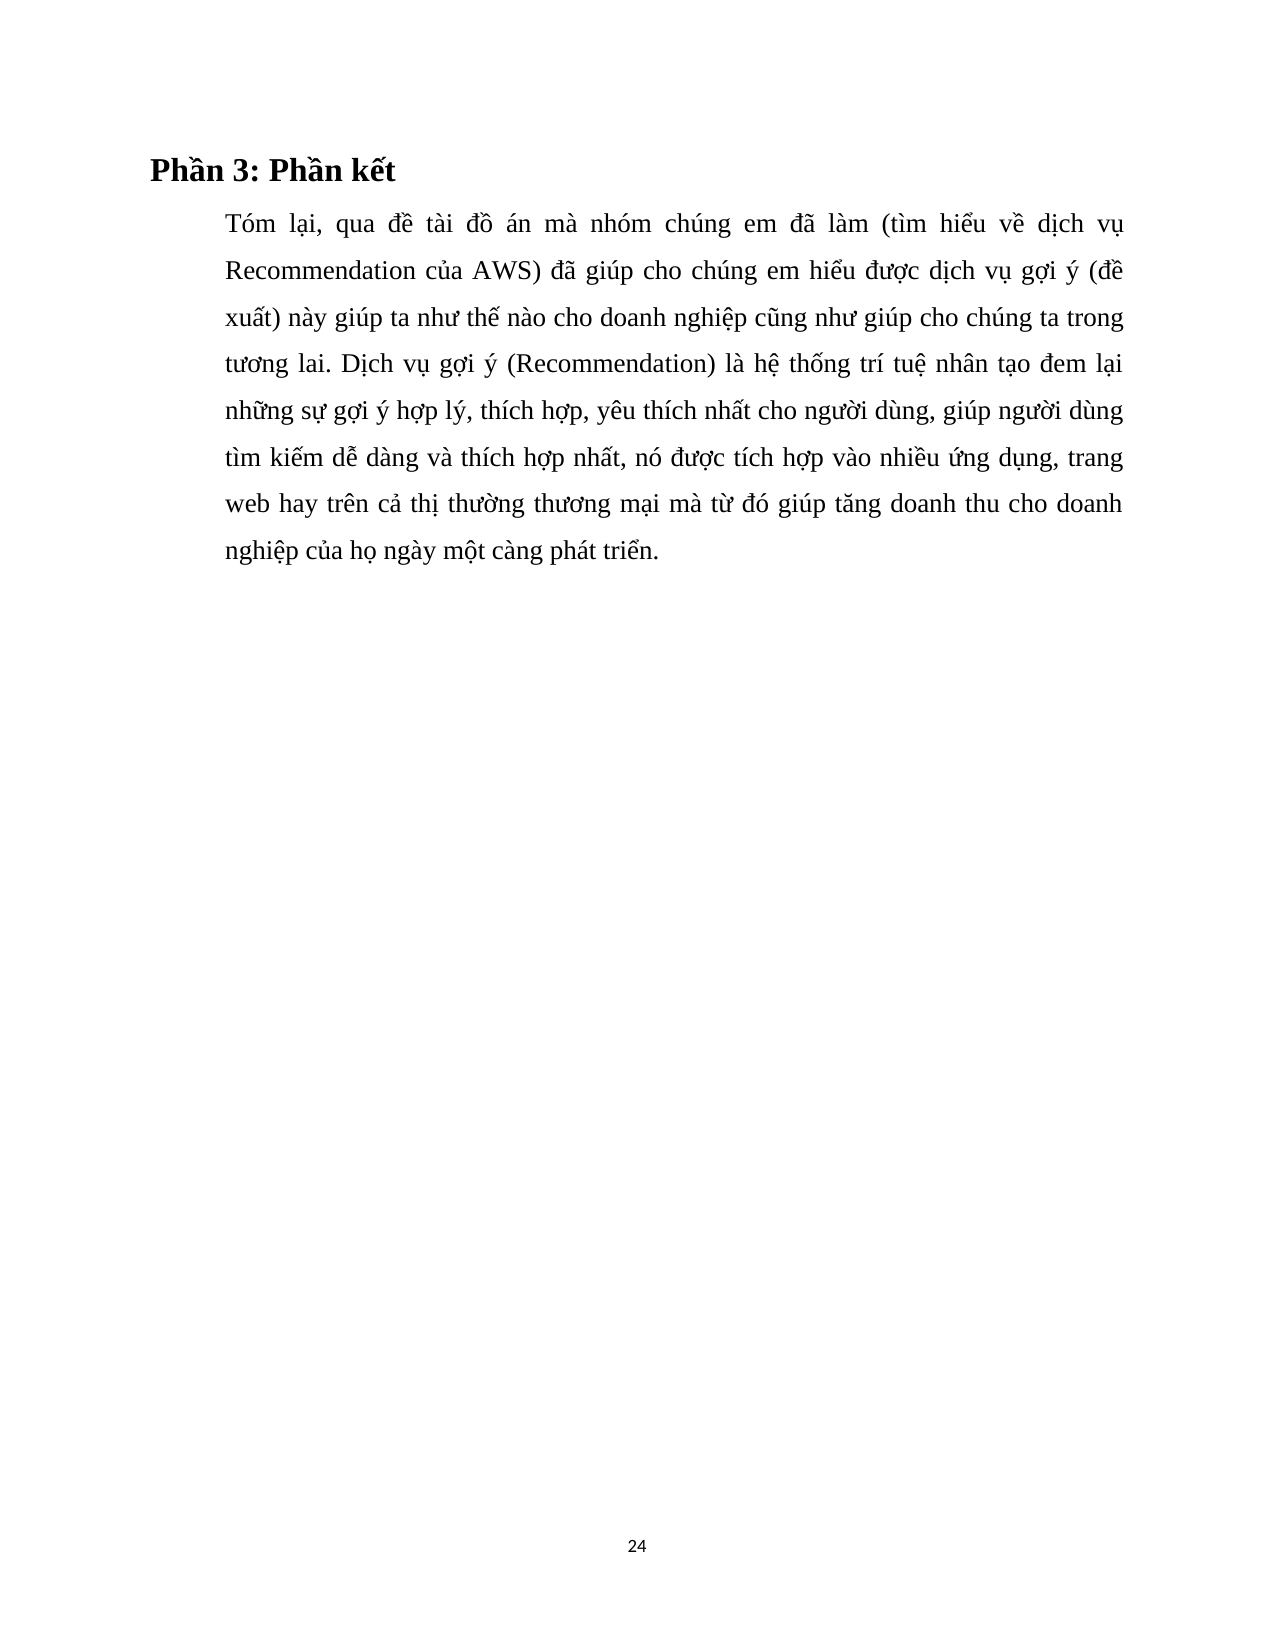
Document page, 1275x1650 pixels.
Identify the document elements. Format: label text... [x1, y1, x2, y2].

text Tóm lại, qua đề tài đồ án mà nhóm chúng em đã làm (tìm hiểu về dịch vụ Recommendation của AWS) đã giúp cho chúng em hiểu được dịch vụ gợi ý (đề xuất) này giúp ta như thế nào cho doanh nghiệp cũng như giúp cho chúng ta trong tương lai. Dịch vụ gợi ý (Recommendation) là hệ thống trí tuệ nhân tạo đem lại những sự gợi ý hợp lý, thích hợp, yêu thích nhất cho người dùng, giúp người dùng tìm kiếm dễ dàng và thích hợp nhất, nó được tích hợp vào nhiều ứng dụng, trang web hay trên cả thị thường thương mại mà từ đó giúp tăng doanh thu cho doanh nghiệp của họ ngày một càng phát triển. [225, 207, 1125, 565]
subtitle Phần 3: Phần kết [150, 150, 1125, 188]
